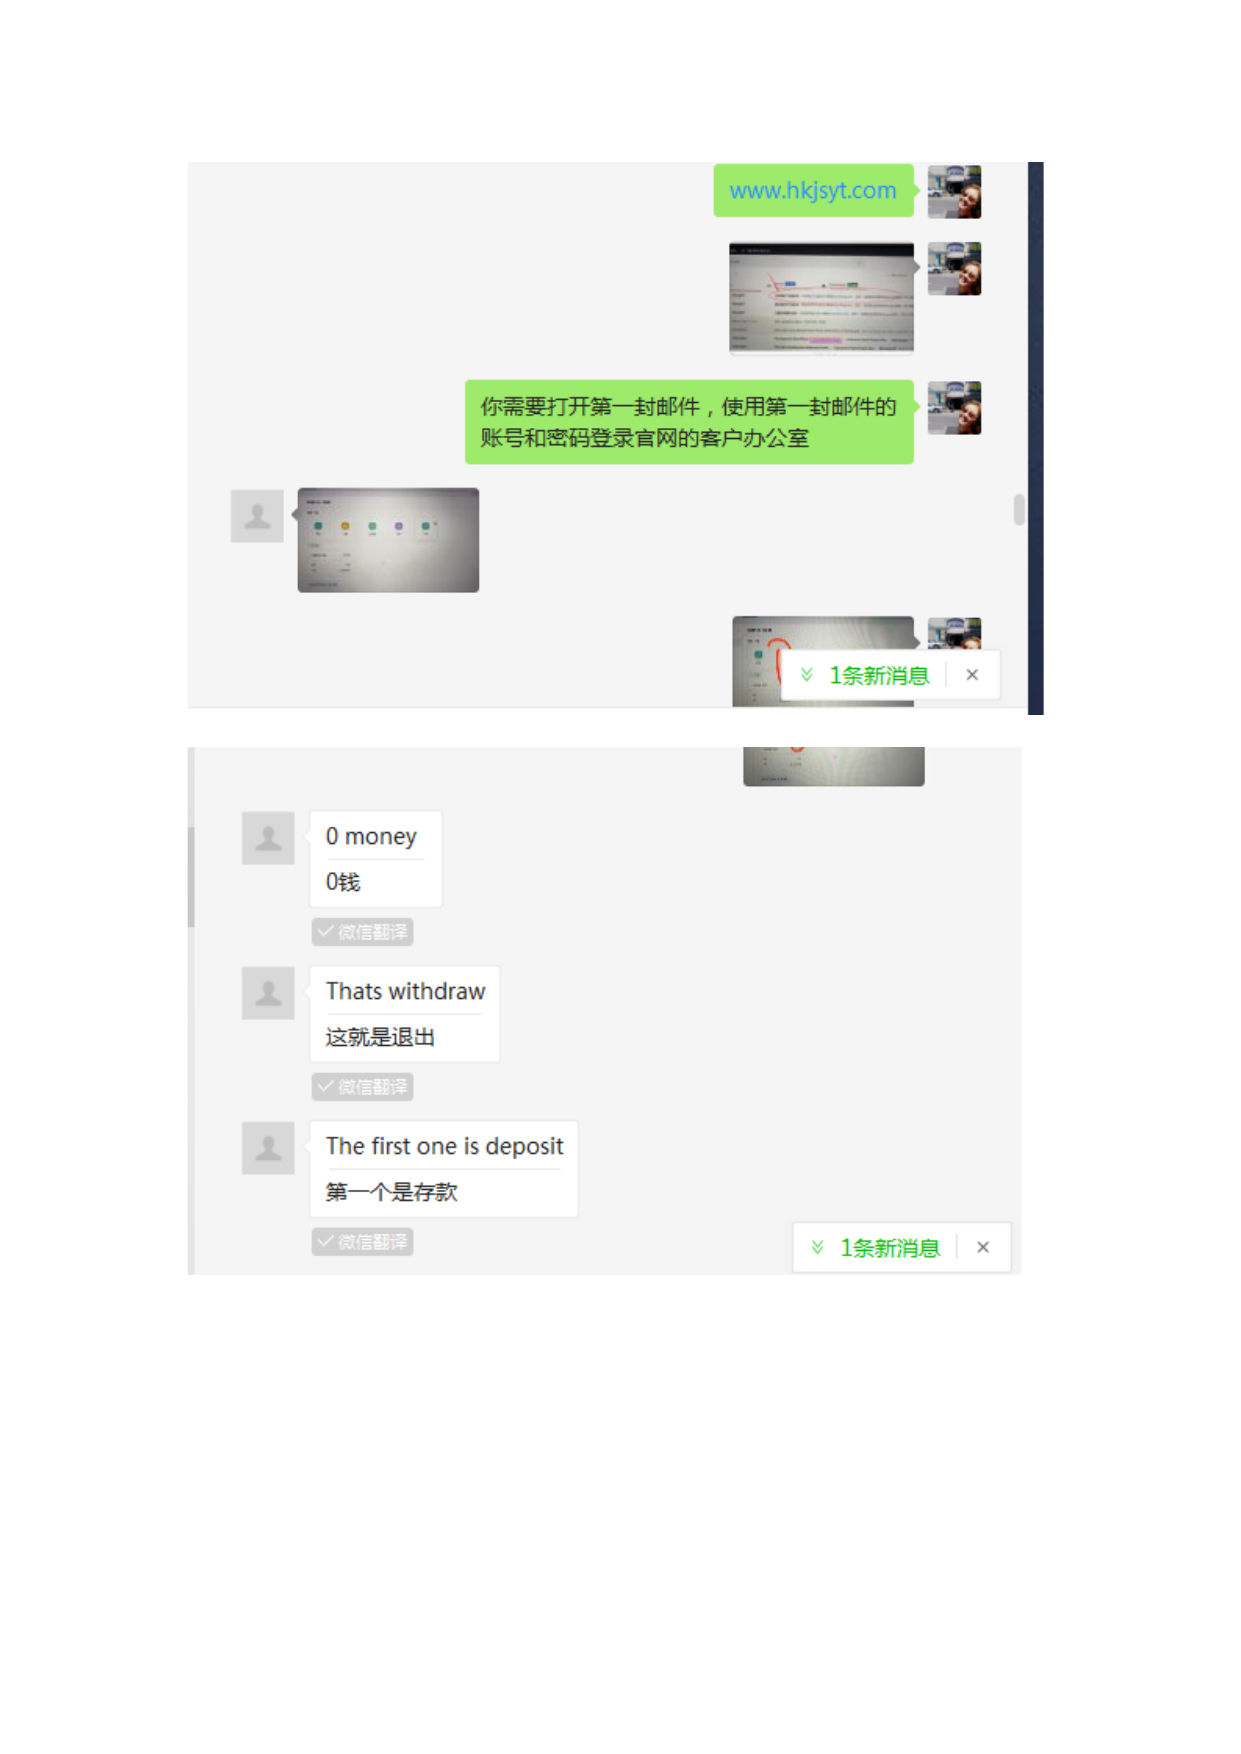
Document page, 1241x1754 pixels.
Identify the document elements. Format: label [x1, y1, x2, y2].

picture [187, 162, 1044, 715]
picture [187, 747, 1022, 1275]
